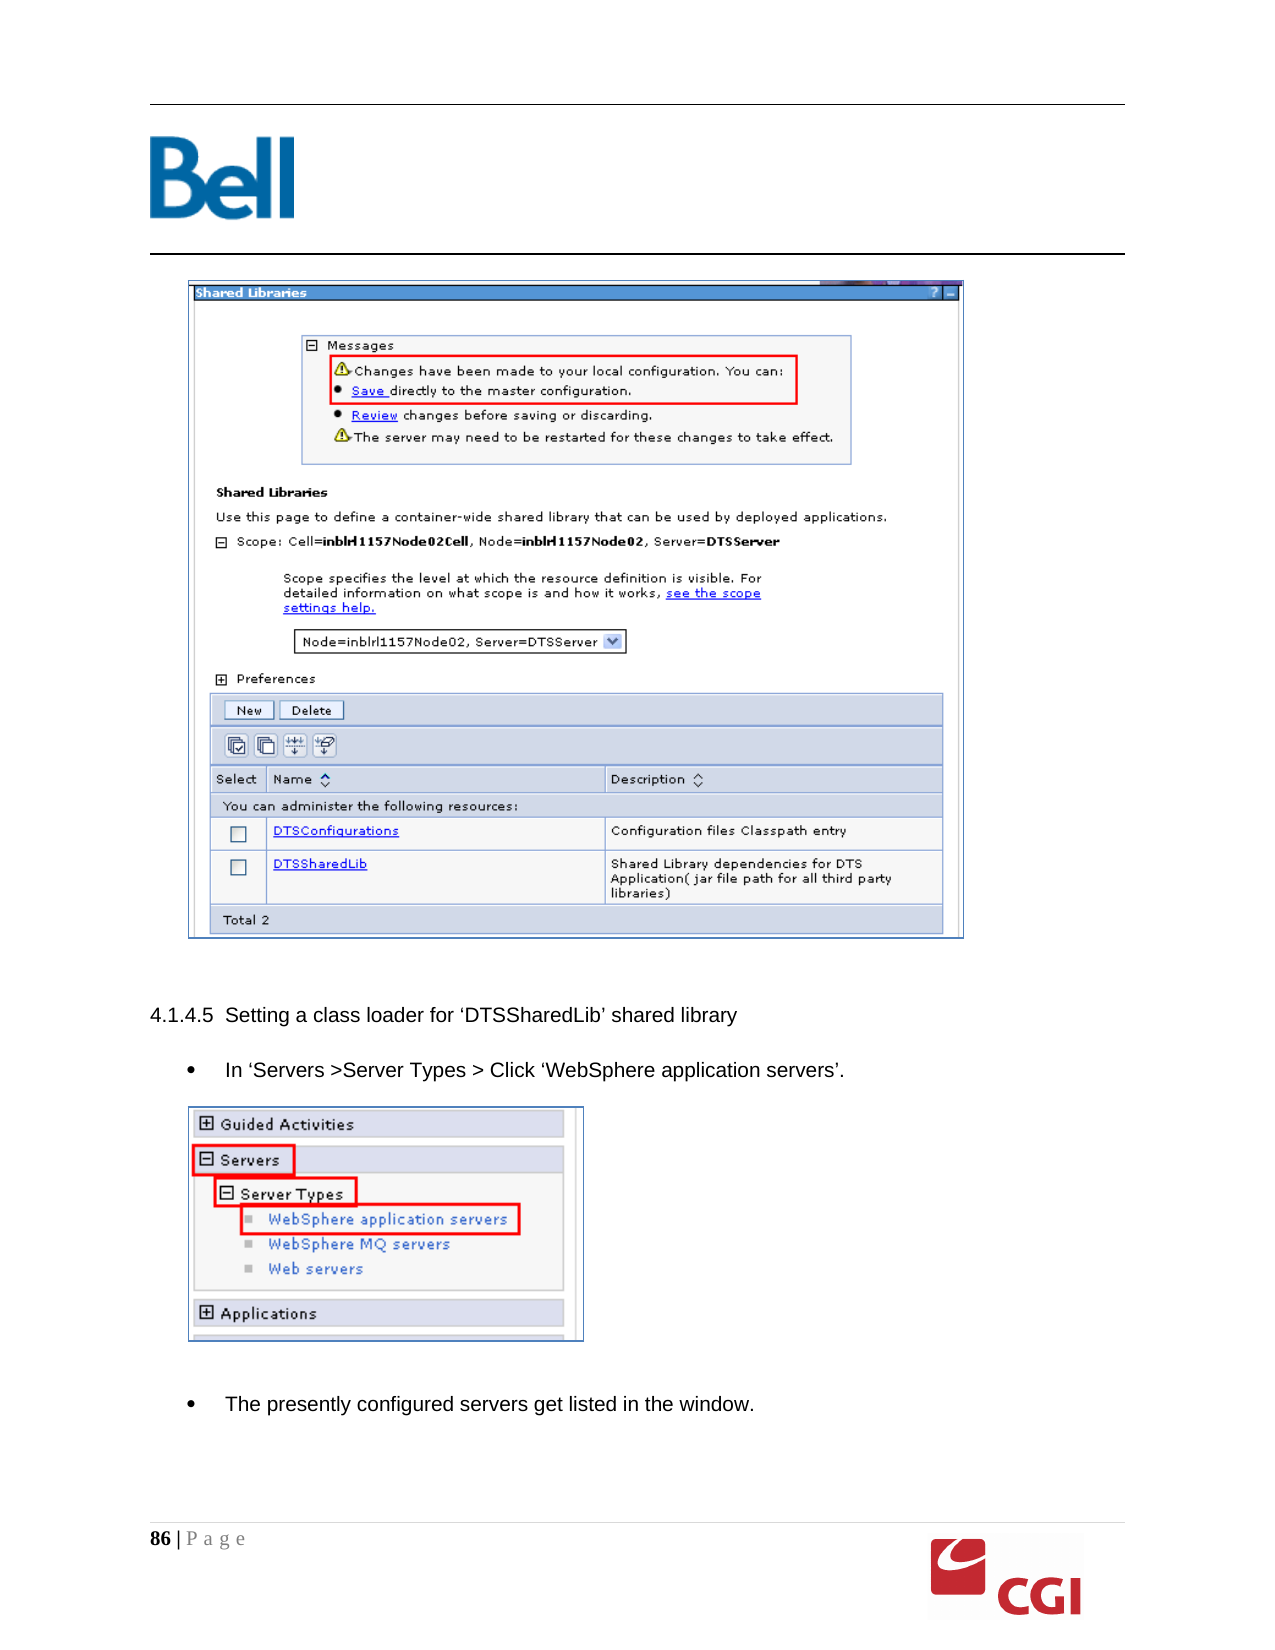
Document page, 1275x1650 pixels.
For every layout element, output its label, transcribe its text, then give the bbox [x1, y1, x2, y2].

list The presently configured servers get listed in the window. [187, 1392, 1125, 1416]
subtitle Setting a class loader for ‘DTSSharedLib’ shared library [150, 1001, 1125, 1026]
picture [927, 1533, 1084, 1620]
list In ‘Servers >Server Types > Click ‘WebSphere application servers’. [187, 1058, 1125, 1082]
picture [189, 281, 963, 937]
picture [189, 1108, 583, 1340]
picture [150, 136, 294, 222]
